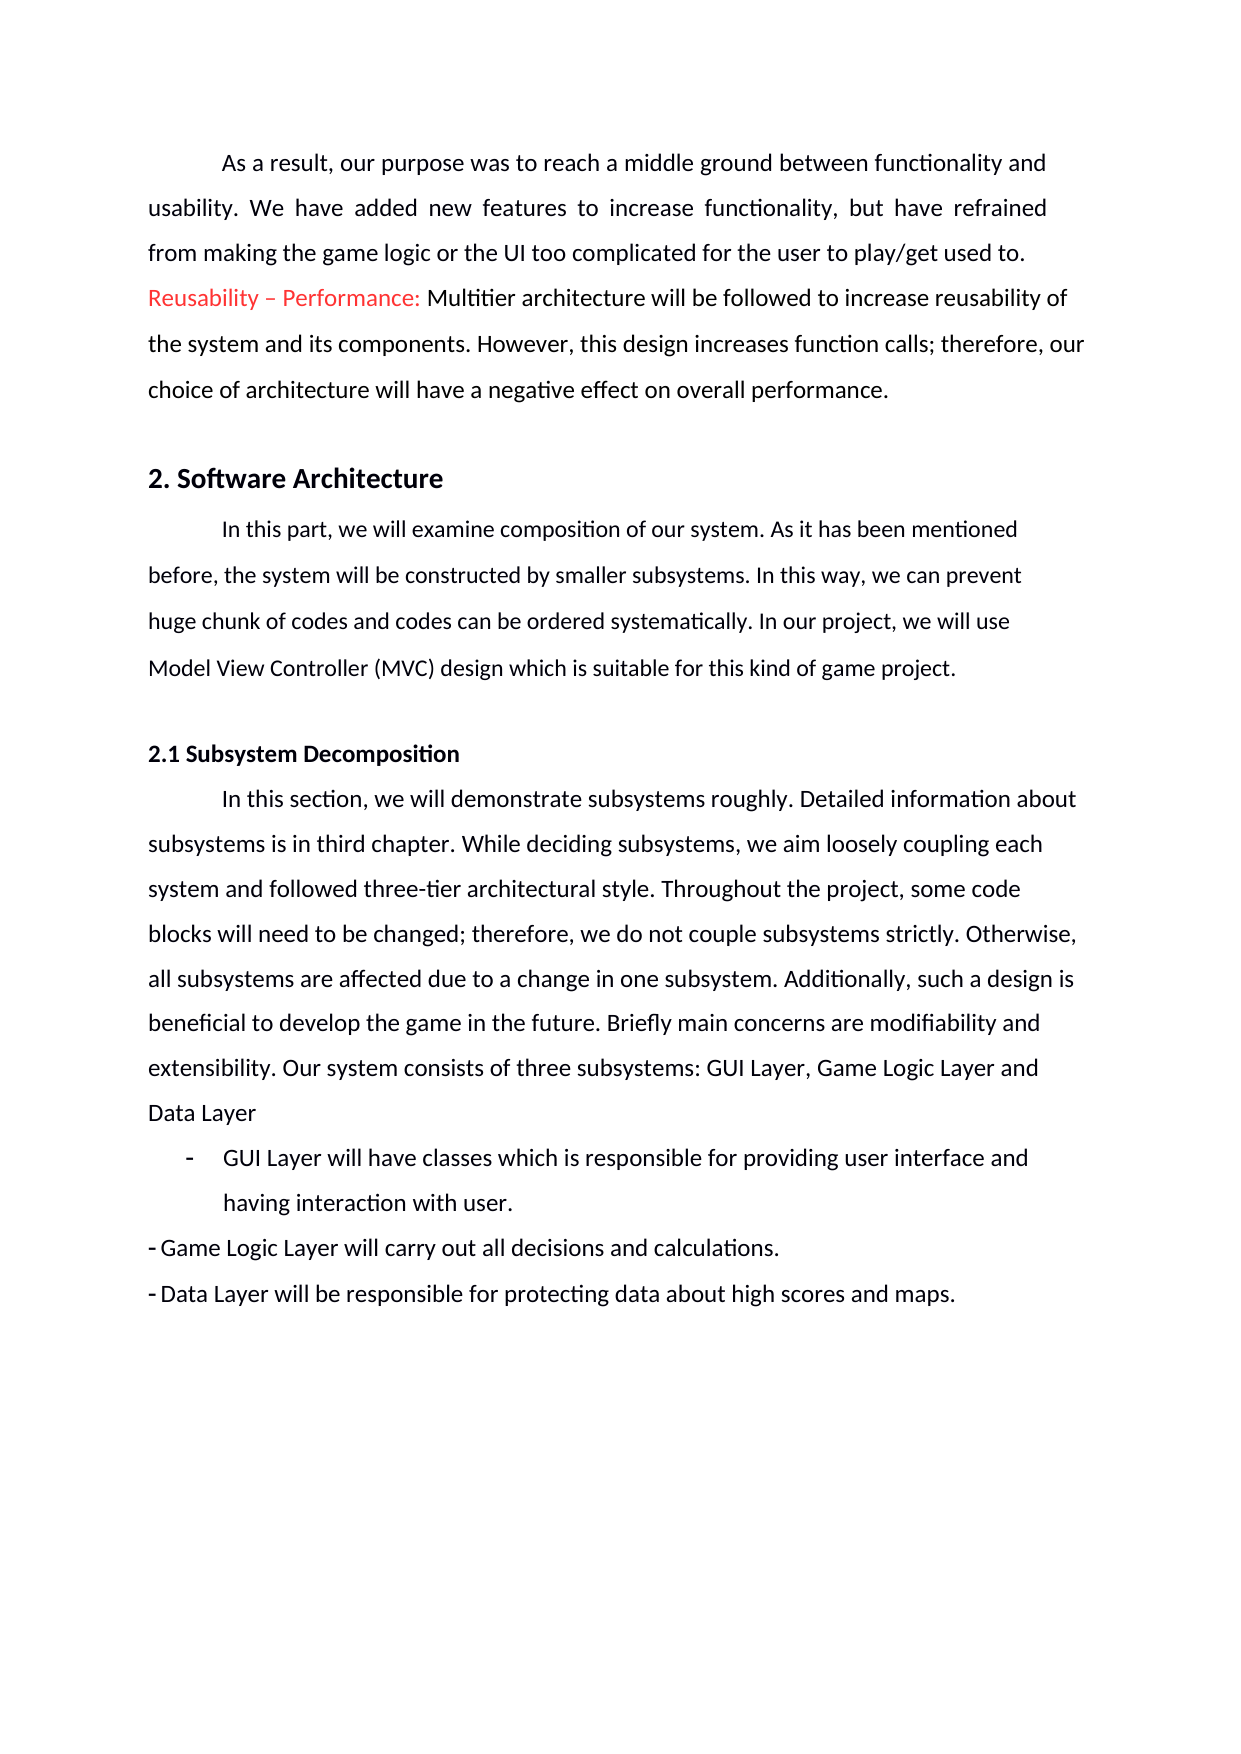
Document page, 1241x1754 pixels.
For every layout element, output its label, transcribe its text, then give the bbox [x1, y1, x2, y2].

list GUI Layer will have classes which is responsible for providing user interface and having interaction with user. [185, 1143, 1040, 1218]
text As a result, our purpose was to reach a middle ground between functionality and usability. We have added new features to increase functionality, but have refrained from making the game logic or the UI too complicated for the user to play/get used to. [148, 147, 1048, 267]
list Data Layer will be responsible for protecting data about high scores and maps. [148, 1278, 1090, 1309]
text Reusability – Performance: Multitier architecture will be followed to increase reusability of the system and its components. However, this design increases function calls; therefore, our choice of architecture will have a negative effect on overall performance. [148, 282, 1086, 404]
text 2. Software Architecture [148, 461, 1090, 496]
text In this part, we will examine composition of our system. As it has been mentioned before, the system will be constructed by smaller subsystems. In this way, we can prevent huge chunk of codes and codes can be ordered systematically. In our project, we will use Model View Controller (MVC) design which is suitable for this kind of game project. [148, 514, 1061, 682]
list Game Logic Layer will carry out all decisions and calculations. [148, 1232, 1090, 1263]
text In this section, we will demonstrate subsystems roughly. Detailed information about subsystems is in third chapter. While deciding subsystems, we aim loosely coupling each system and followed three-tier architectural style. Throughout the project, some code blocks will need to be changed; therefore, we do not couple subsystems strictly. Otherwise, all subsystems are affected due to a change in one subsystem. Additionally, such a design is beneficial to develop the game in the future. Briefly main concerns are modifiability and extensibility. Our system consists of three subsystems: GUI Layer, Game Logic Layer and Data Layer [148, 784, 1090, 1128]
text 2.1 Subsystem Decomposition [148, 738, 1090, 768]
